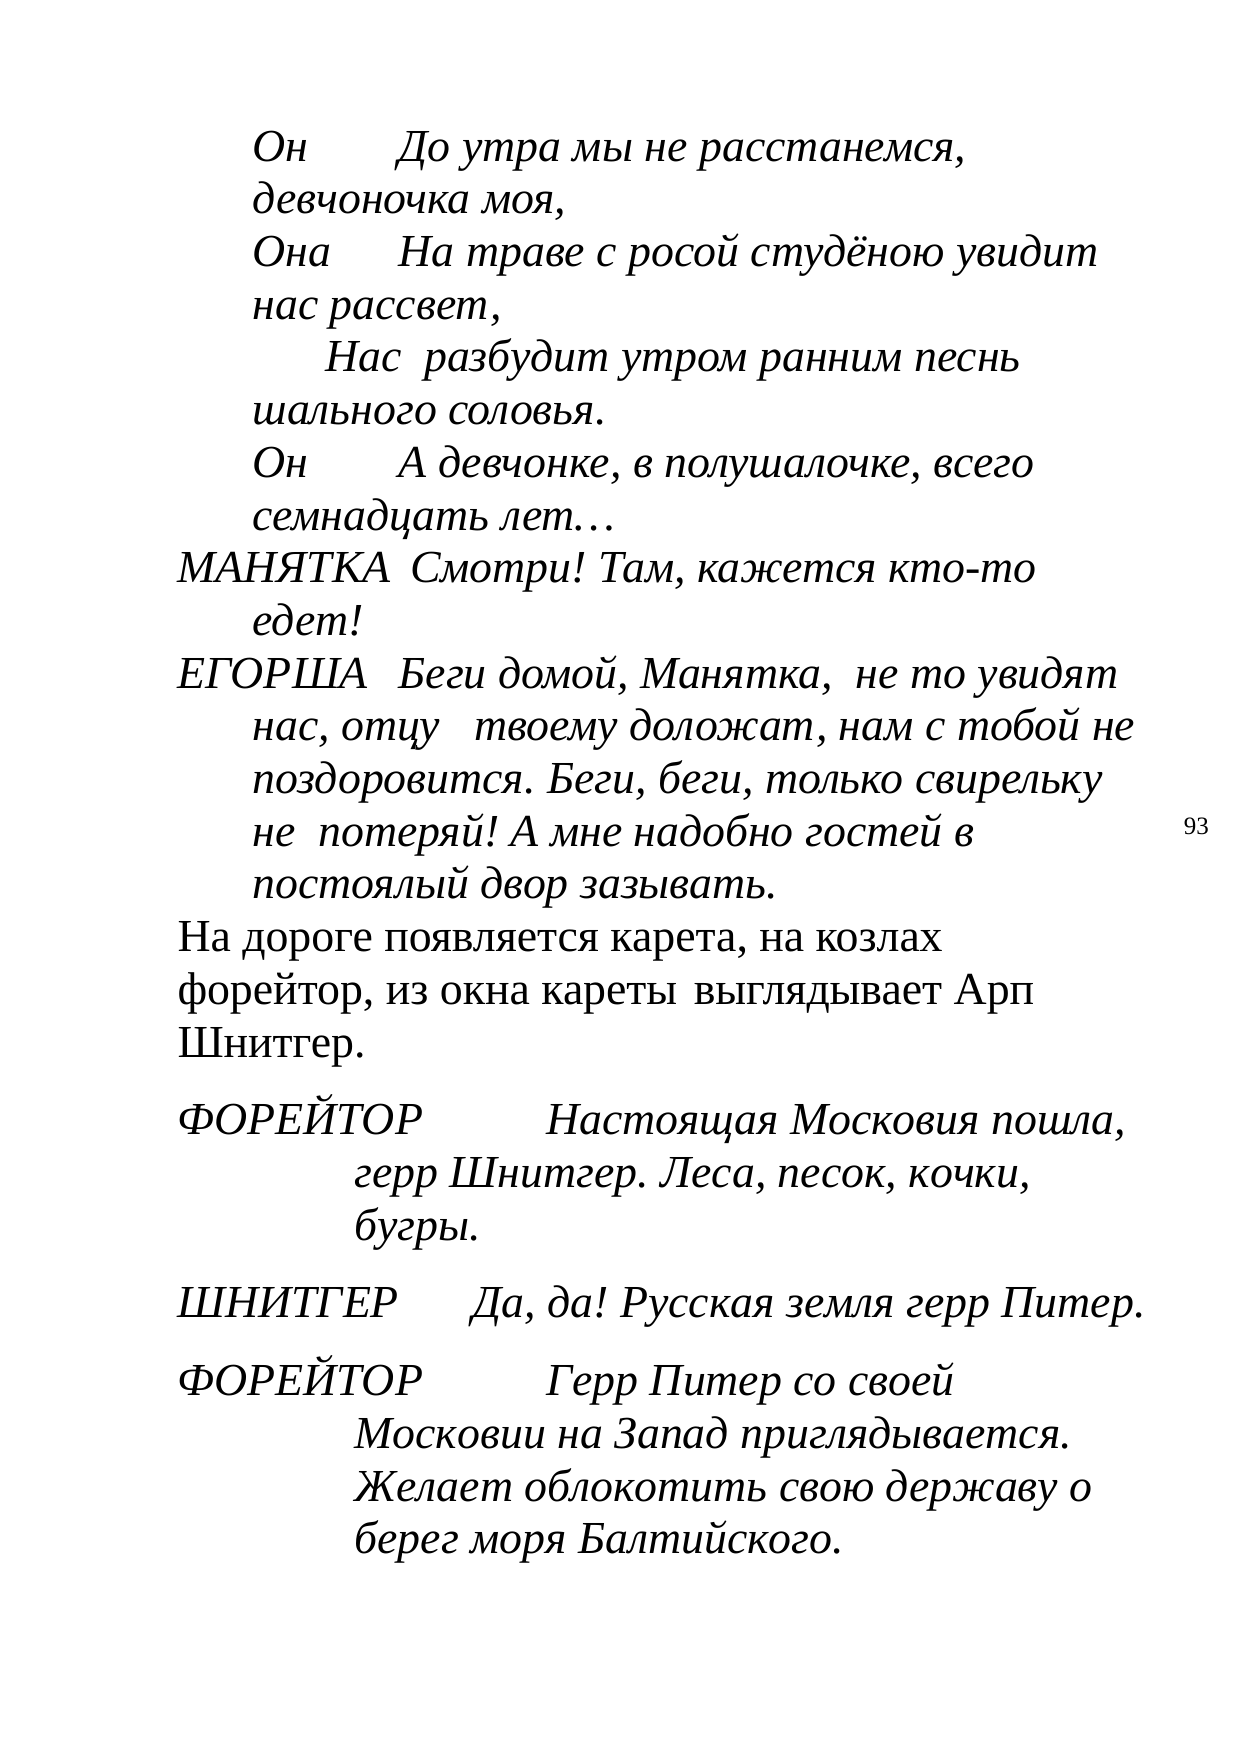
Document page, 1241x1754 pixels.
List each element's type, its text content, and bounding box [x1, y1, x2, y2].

text ШНИТГЕР Да, да! Русская земля герр Питер. [177, 1275, 1152, 1328]
text Он До утра мы не расстанемся, девчоночка моя, [252, 118, 1152, 223]
text Она На траве с росой студёною увидит нас рассвет, [252, 223, 1152, 329]
text Он А девчонке, в полушалочке, всего семнадцать лет… [252, 434, 1152, 540]
text ФОРЕЙТОР Герр Питер со своей Московии на Запад приглядывается. Желает облокотить свою державу о берег моря Балтийского. [177, 1353, 1152, 1563]
text МАНЯТКА Смотри! Там, кажется кто-то едет! [177, 540, 1152, 645]
text На дороге появляется карета, на козлах форейтор, из окна кареты выглядывает Арп Шнитгер. [177, 909, 1152, 1067]
text Нас разбудит утром ранним песнь шального соловья. [252, 329, 1152, 434]
text ФОРЕЙТОР Настоящая Московия пошла, герр Шнитгер. Леса, песок, кочки, бугры. [177, 1092, 1152, 1250]
text ЕГОРША Беги домой, Манятка, не то увидят нас, отцу твоему доложат, нам с тобой не поздоровится. Беги, беги, только свирельку не потеряй! А мне надобно гостей в постоялый двор зазывать. [177, 645, 1152, 909]
